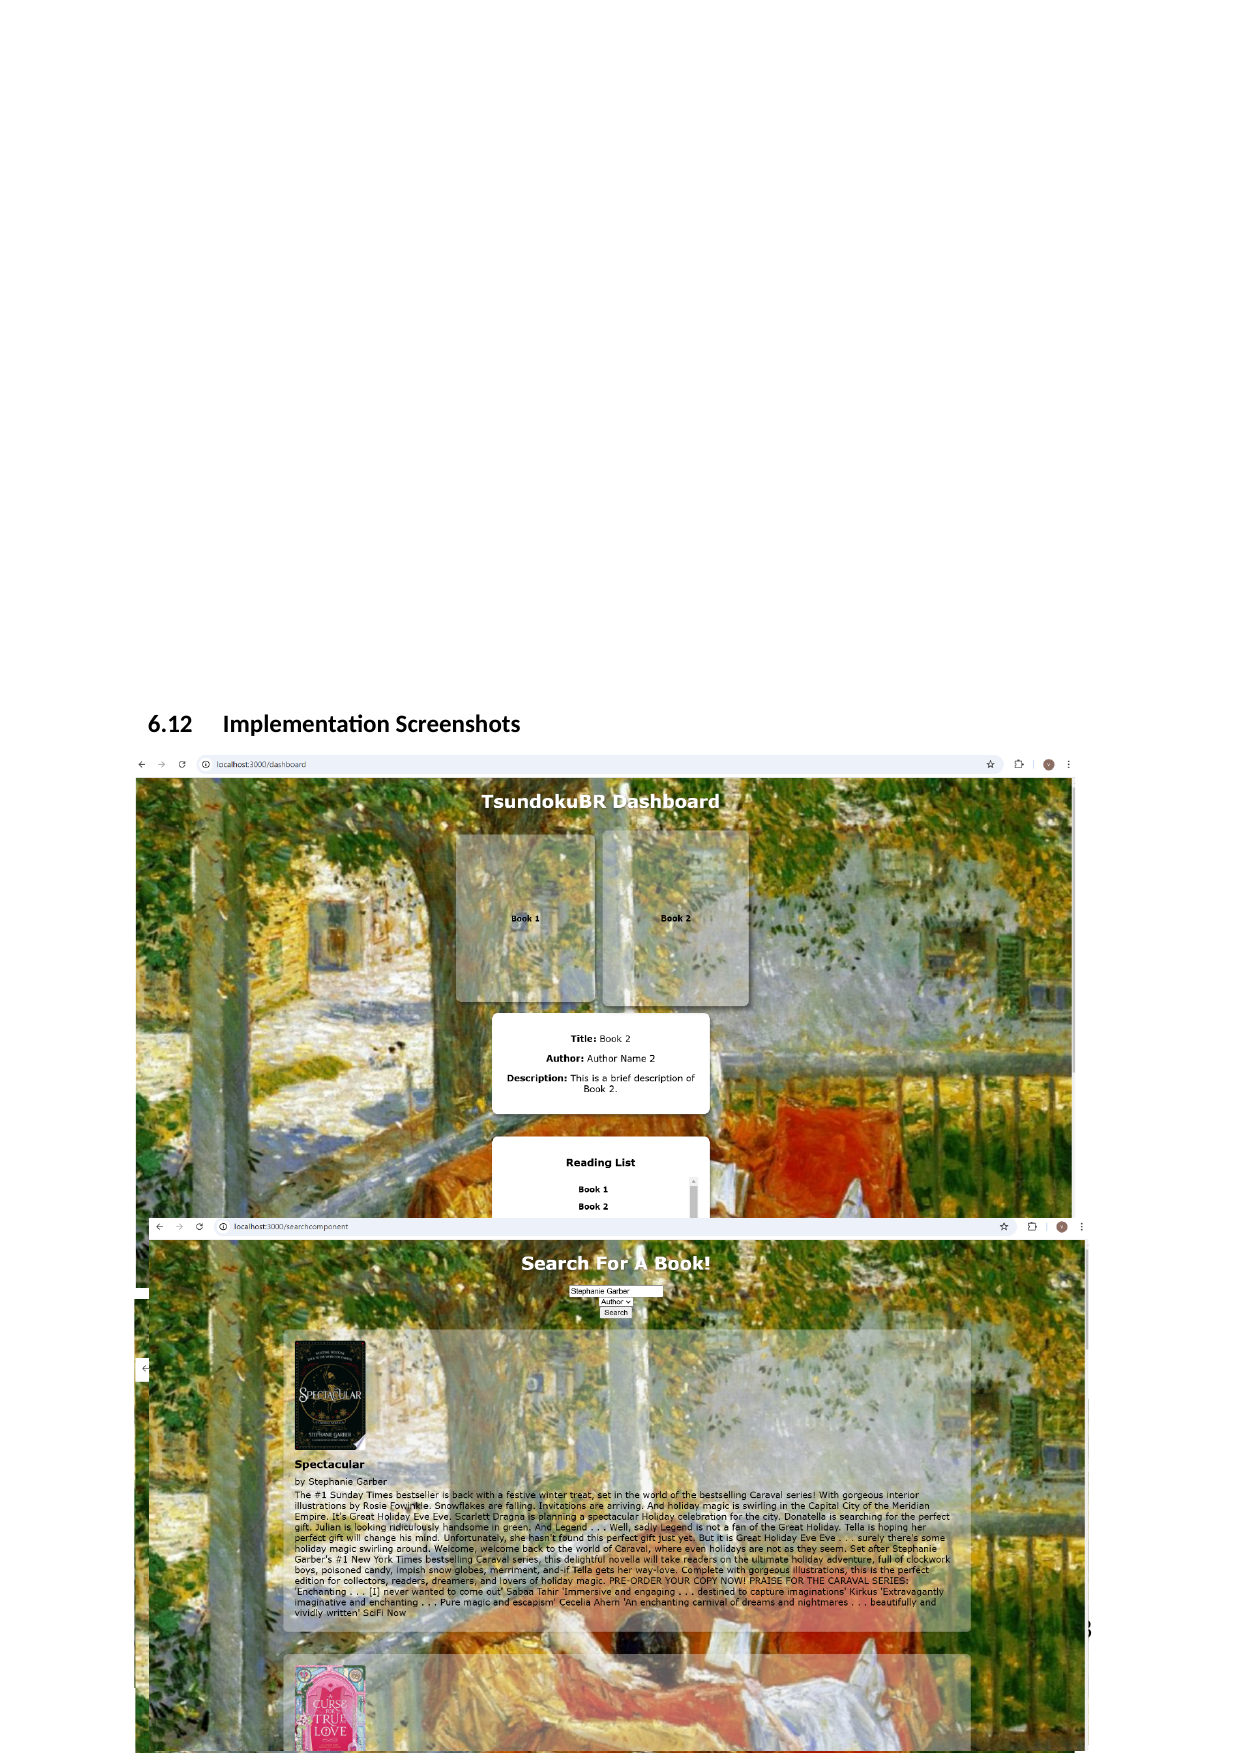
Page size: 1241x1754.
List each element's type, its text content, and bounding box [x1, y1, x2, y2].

list Implementation Screenshots [148, 708, 1092, 739]
picture [134, 755, 1088, 1750]
